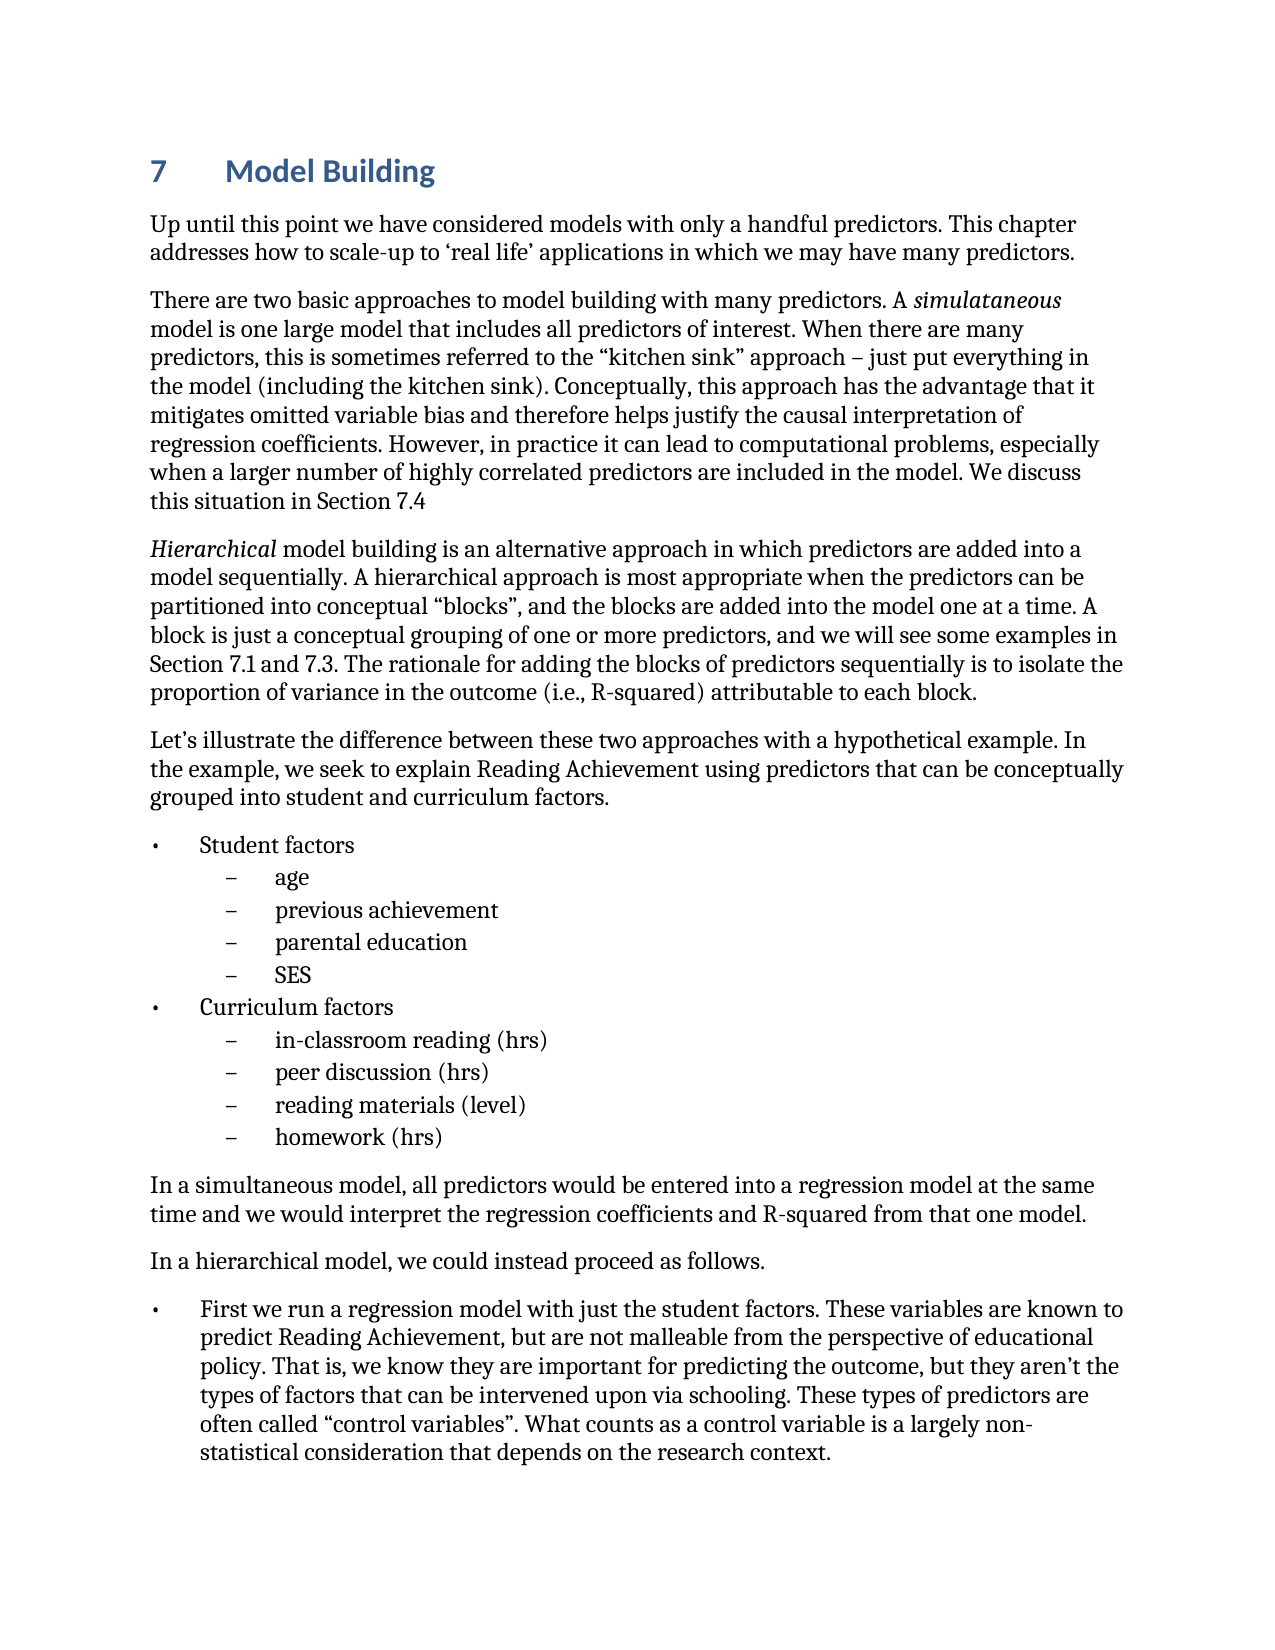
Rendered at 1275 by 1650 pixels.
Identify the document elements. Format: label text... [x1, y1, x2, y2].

subtitle 7 Model Building [150, 150, 1125, 191]
list previous achievement [225, 896, 1125, 924]
list in-classroom reading (hrs) [225, 1026, 1125, 1054]
text Let’s illustrate the difference between these two approaches with a hypothetical example. In the example, we seek to explain Reading Achievement using predictors that can be conceptually grouped into student and curriculum factors. [150, 726, 1125, 812]
list age [225, 863, 1125, 892]
list parental education [225, 928, 1125, 957]
list First we run a regression model with just the student factors. These variables are known to predict Reading Achievement, but are not malleable from the perspective of educational policy. That is, we know they are important for predicting the outcome, but they aren’t the types of factors that can be intervened upon via schooling. These types of predictors are often called “control variables”. What counts as a control variable is a largely non-statistical consideration that depends on the research context. [150, 1294, 1125, 1467]
list SES [225, 961, 1125, 989]
text There are two basic approaches to model building with many predictors. A simulataneous model is one large model that includes all predictors of interest. When there are many predictors, this is sometimes referred to the “kitchen sink” approach – just put everything in the model (including the kitchen sink). Conceptually, this approach has the advantage that it mitigates omitted variable bias and therefore helps justify the causal interpretation of regression coefficients. However, in practice it can lead to computational problems, especially when a larger number of highly correlated predictors are included in the model. We discuss this situation in Section 7.4 [150, 286, 1125, 516]
list reading materials (level) [225, 1091, 1125, 1119]
list peer discussion (hrs) [225, 1058, 1125, 1087]
text In a simultaneous model, all predictors would be entered into a regression model at the same time and we would interpret the regression coefficients and R-squared from that one model. [150, 1171, 1125, 1228]
text In a hierarchical model, we could instead proceed as follows. [150, 1247, 1125, 1276]
list homework (hrs) [225, 1123, 1125, 1152]
text Up until this point we have considered models with only a handful predictors. This chapter addresses how to scale-up to ‘real life’ applications in which we may have many predictors. [150, 209, 1125, 267]
list Student factors [150, 831, 1125, 859]
text Hierarchical model building is an alternative approach in which predictors are added into a model sequentially. A hierarchical approach is most appropriate when the predictors can be partitioned into conceptual “blocks”, and the blocks are added into the model one at a time. A block is just a conceptual grouping of one or more predictors, and we will see some examples in Section 7.1 and 7.3. The rationale for adding the blocks of predictors sequentially is to isolate the proportion of variance in the outcome (i.e., R-squared) attributable to each block. [150, 534, 1125, 707]
list Curriculum factors [150, 993, 1125, 1022]
